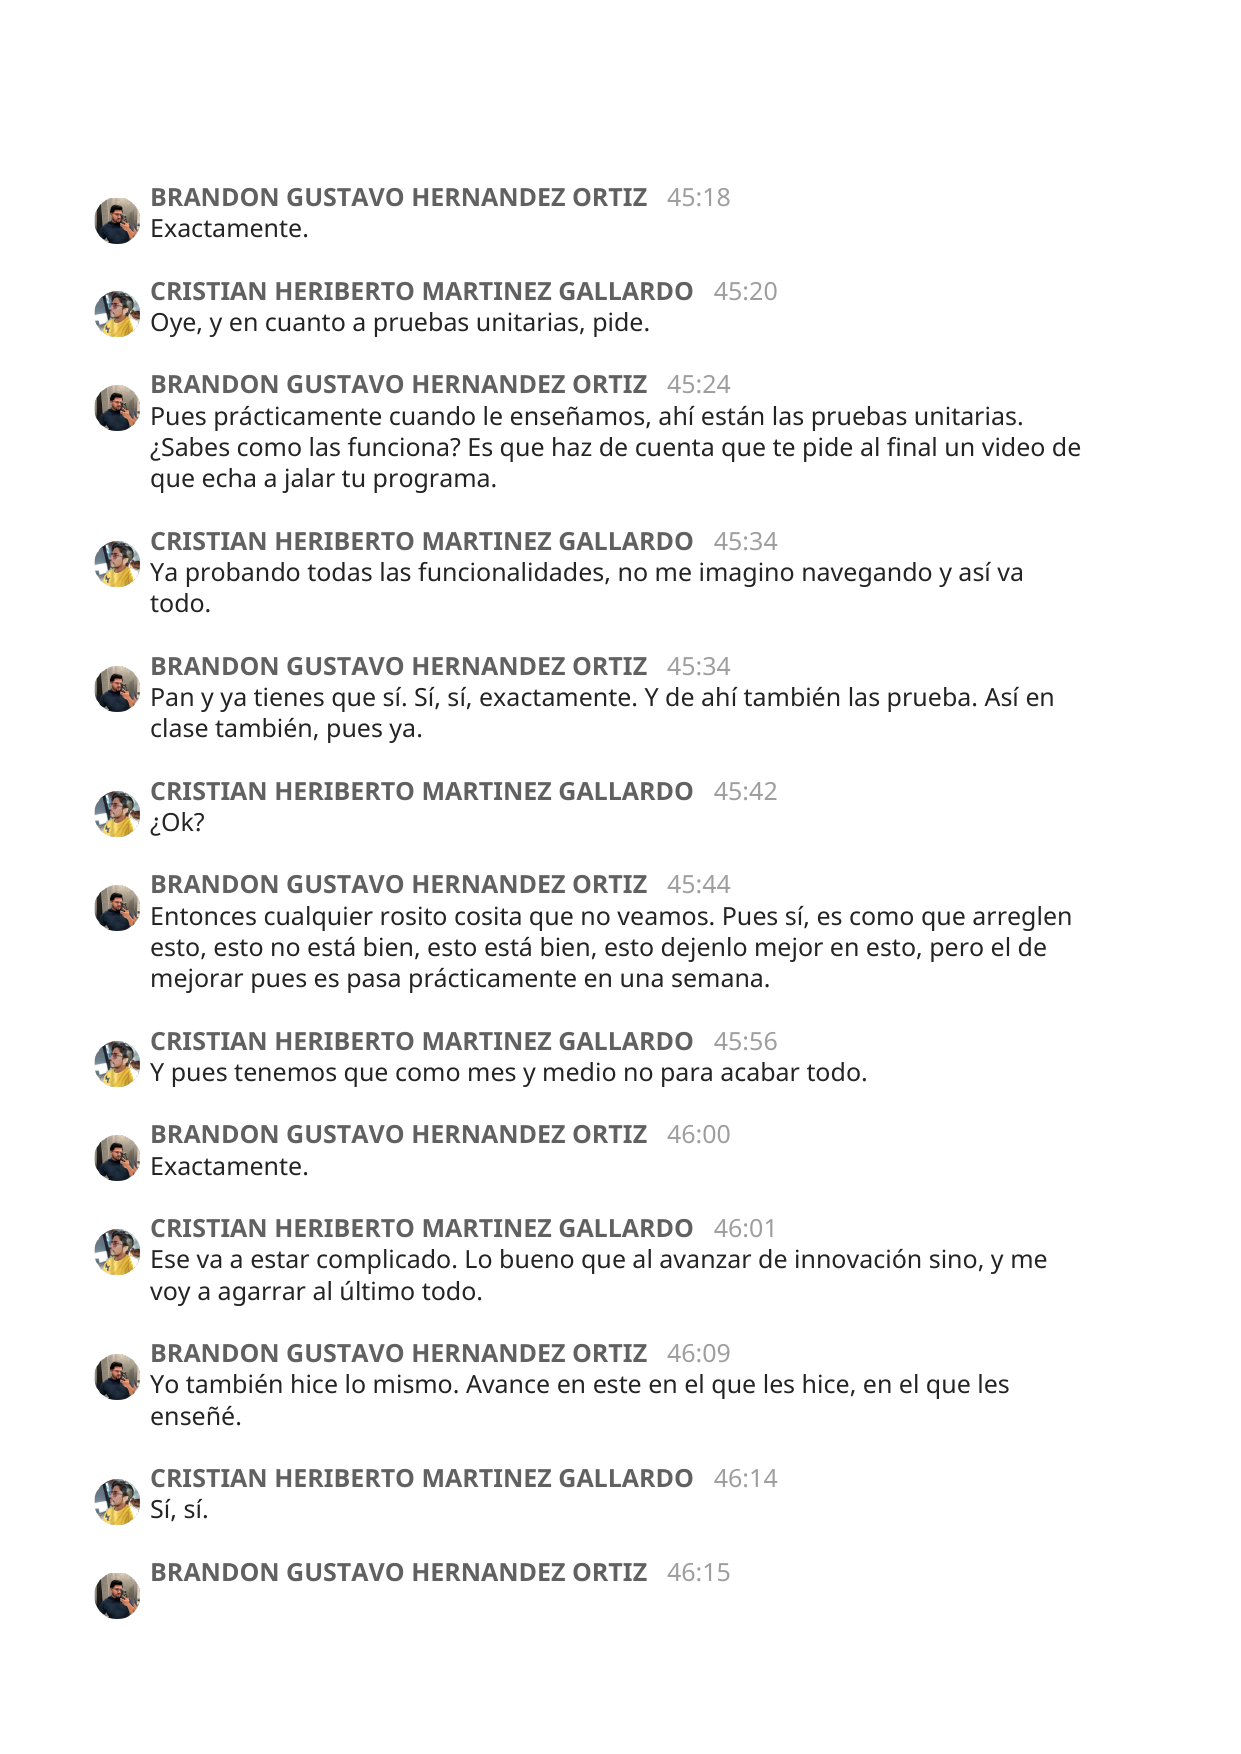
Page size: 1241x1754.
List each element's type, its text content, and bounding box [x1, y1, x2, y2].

picture [94, 291, 140, 337]
picture [94, 1135, 140, 1181]
picture [94, 385, 140, 431]
picture [94, 541, 140, 587]
text CRISTIAN HERIBERTO MARTINEZ GALLARDO 46:14 Sí, sí. [150, 1431, 1090, 1525]
text CRISTIAN HERIBERTO MARTINEZ GALLARDO 46:01 Ese va a estar complicado. Lo bueno que al avanzar de innovación sino, y me voy a agarrar al último todo. [150, 1181, 1090, 1306]
text BRANDON GUSTAVO HERNANDEZ ORTIZ 46:09 Yo también hice lo mismo. Avance en este en el que les hice, en el que les enseñé. [150, 1306, 1090, 1431]
text BRANDON GUSTAVO HERNANDEZ ORTIZ 46:00 Exactamente. [150, 1087, 1090, 1181]
picture [94, 885, 140, 931]
text CRISTIAN HERIBERTO MARTINEZ GALLARDO 45:56 Y pues tenemos que como mes y medio no para acabar todo. [150, 994, 1090, 1087]
picture [94, 1573, 140, 1619]
picture [94, 1479, 140, 1525]
picture [94, 1354, 140, 1400]
picture [94, 198, 140, 244]
picture [94, 1041, 140, 1087]
picture [94, 791, 140, 837]
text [150, 1525, 1090, 1587]
text CRISTIAN HERIBERTO MARTINEZ GALLARDO 45:34 Ya probando todas las funcionalidades, no me imagino navegando y así va todo. [150, 494, 1090, 619]
text CRISTIAN HERIBERTO MARTINEZ GALLARDO 45:42 ¿Ok? [150, 744, 1090, 837]
picture [94, 666, 140, 712]
text BRANDON GUSTAVO HERNANDEZ ORTIZ 45:44 Entonces cualquier rosito cosita que no veamos. Pues sí, es como que arreglen esto, esto no está bien, esto está bien, esto dejenlo mejor en esto, pero el de mejorar pues es pasa prácticamente en una semana. [150, 837, 1090, 994]
text BRANDON GUSTAVO HERNANDEZ ORTIZ 45:34 Pan y ya tienes que sí. Sí, sí, exactamente. Y de ahí también las prueba. Así en clase también, pues ya. [150, 619, 1090, 744]
text CRISTIAN HERIBERTO MARTINEZ GALLARDO 45:20 Oye, y en cuanto a pruebas unitarias, pide. [150, 244, 1090, 337]
text BRANDON GUSTAVO HERNANDEZ ORTIZ 45:24 Pues prácticamente cuando le enseñamos, ahí están las pruebas unitarias. ¿Sabes como las funciona? Es que haz de cuenta que te pide al final un video de que echa a jalar tu programa. [150, 337, 1090, 494]
picture [94, 1229, 140, 1275]
text BRANDON GUSTAVO HERNANDEZ ORTIZ 45:18 Exactamente. [150, 150, 1090, 244]
